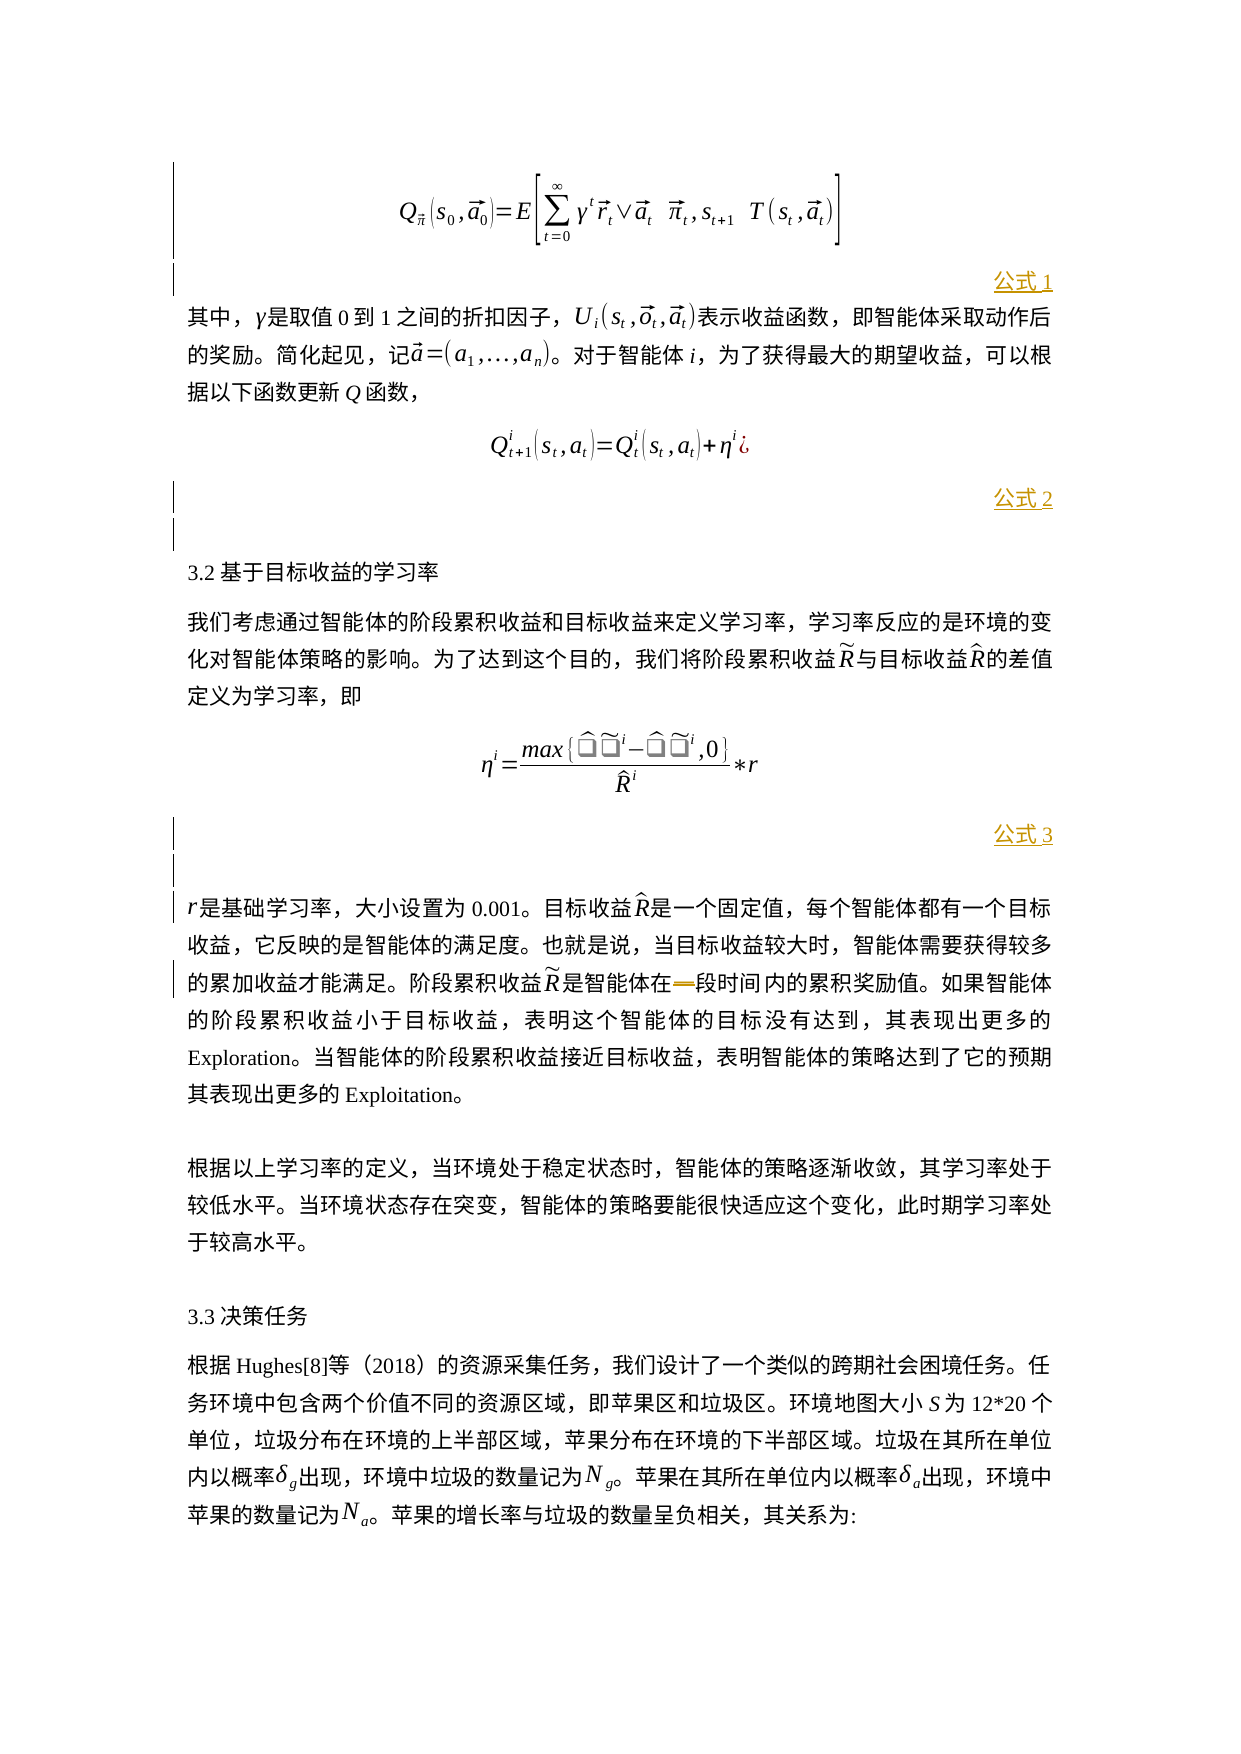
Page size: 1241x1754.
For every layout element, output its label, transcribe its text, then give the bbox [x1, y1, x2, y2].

text 是基础学习率，大小设置为0.001。目标收益是一个固定值，每个智能体都有一个目标收益，它反映的是智能体的满足度。也就是说，当目标收益较大时，智能体需要获得较多的累加收益才能满足。阶段累积收益是智能体在段时间内的累积奖励值。如果智能体的阶段累积收益小于目标收益，表明这个智能体的目标没有达到，其表现出更多的Exploration。当智能体的阶段累积收益接近目标收益，表明智能体的策略达到了它的预期，其表现出更多的Exploitation。 [187, 891, 1053, 1109]
subtitle 3.3 决策任务 [187, 1298, 1053, 1331]
subtitle 3.2 基于目标收益的学习率 [187, 554, 1053, 587]
text 我们考虑通过智能体的阶段累积收益和目标收益来定义学习率，学习率反应的是环境的变化对智能体策略的影响。为了达到这个目的，我们将阶段累积收益与目标收益的差值定义为学习率，即 [187, 604, 1053, 711]
text 根据Hughes[8]等（2018）的资源采集任务，我们设计了一个类似的跨期社会困境任务。任务环境中包含两个价值不同的资源区域，即苹果区和垃圾区。环境地图大小S为12*20个单位，垃圾分布在环境的上半部区域，苹果分布在环境的下半部区域。垃圾在其所在单位内以概率出现，环境中垃圾的数量记为。苹果在其所在单位内以概率出现，环境中苹果的数量记为。苹果的增长率与垃圾的数量呈负相关，其关系为: [187, 1348, 1053, 1530]
text 根据以上学习率的定义，当环境处于稳定状态时，智能体的策略逐渐收敛，其学习率处于较低水平。当环境状态存在突变，智能体的策略要能很快适应这个变化，此时期学习率处于较高水平。 [187, 1150, 1053, 1257]
text 其中，是取值0到1之间的折扣因子，表示收益函数，即智能体采取动作后的奖励。简化起见，记。对于智能体i，为了获得最大的期望收益，可以根据以下函数更新Q函数， [187, 300, 1053, 407]
